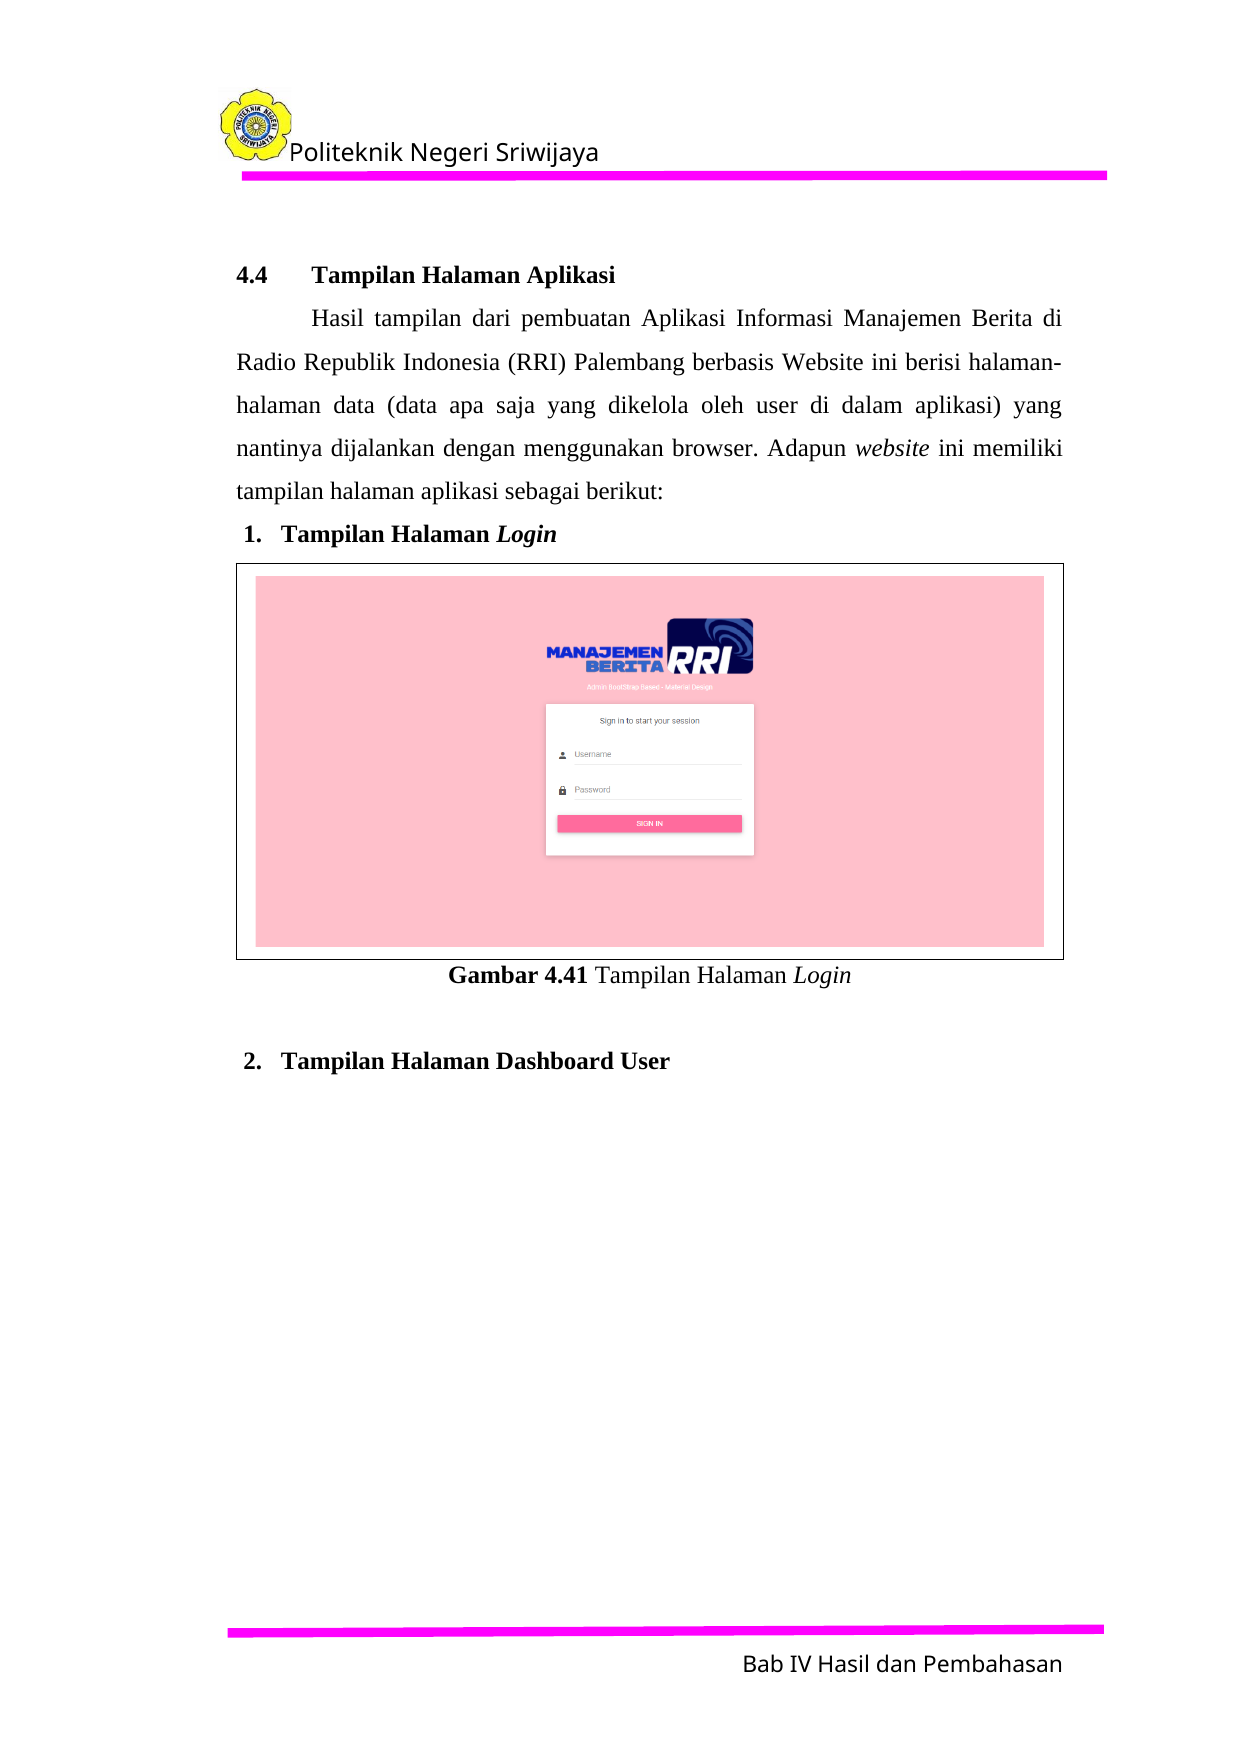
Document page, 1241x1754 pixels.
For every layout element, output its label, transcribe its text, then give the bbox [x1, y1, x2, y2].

text Gambar 4.41 Tampilan Halaman Login [236, 960, 1063, 989]
text Hasil tampilan dari pembuatan Aplikasi Informasi Manajemen Berita di Radio Republik Indonesia (RRI) Palembang berbasis Website ini berisi halaman-halaman data (data apa saja yang dikelola oleh user di dalam aplikasi) yang nantinya dijalankan dengan menggunakan browser. Adapun website ini memiliki tampilan halaman aplikasi sebagai berikut: [236, 303, 1063, 505]
picture [216, 87, 292, 159]
list Tampilan Halaman Dashboard User [243, 1046, 1063, 1075]
picture [255, 576, 1044, 947]
text 4.4 Tampilan Halaman Aplikasi [236, 260, 1063, 289]
table_header [237, 564, 1063, 959]
list Tampilan Halaman Login [243, 519, 1063, 548]
